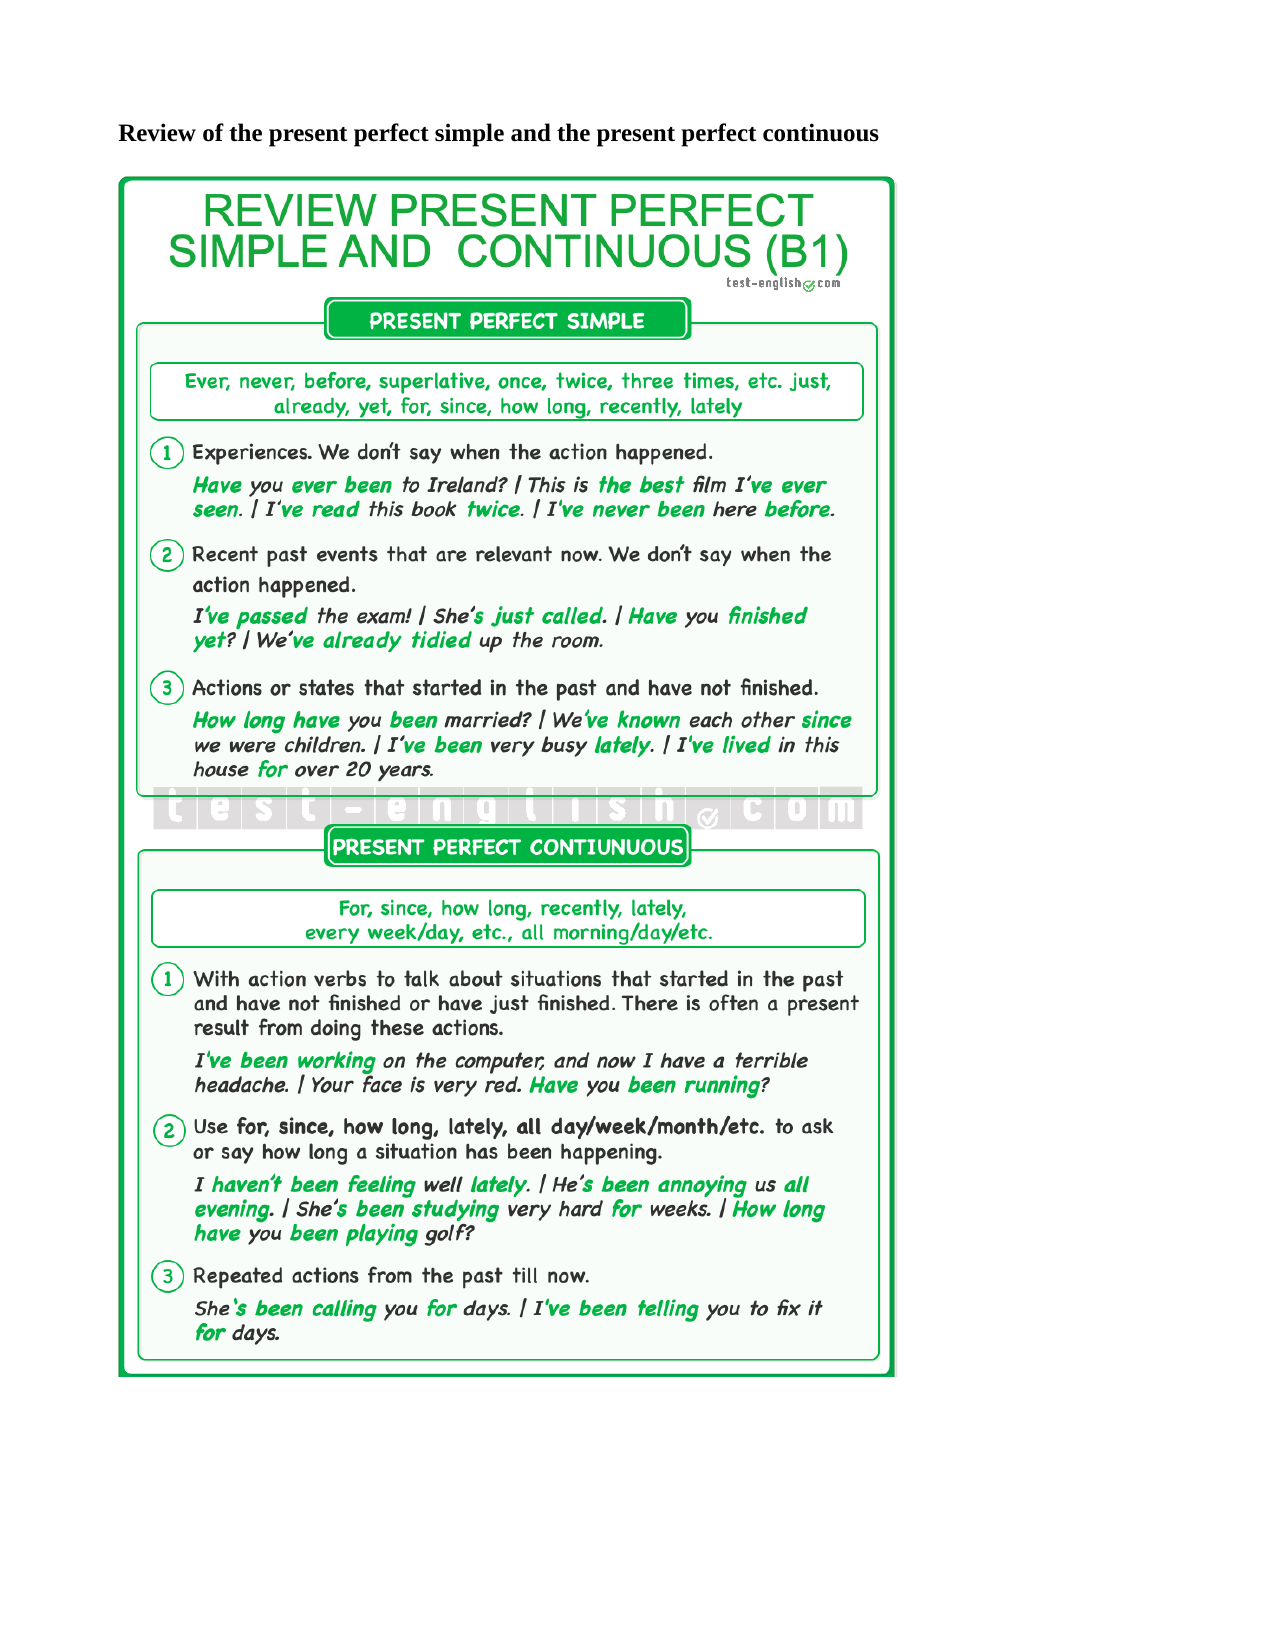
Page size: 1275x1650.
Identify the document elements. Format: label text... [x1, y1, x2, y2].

subtitle Review of the present perfect simple and the present perfect continuous [118, 118, 1157, 147]
picture [118, 176, 900, 1377]
